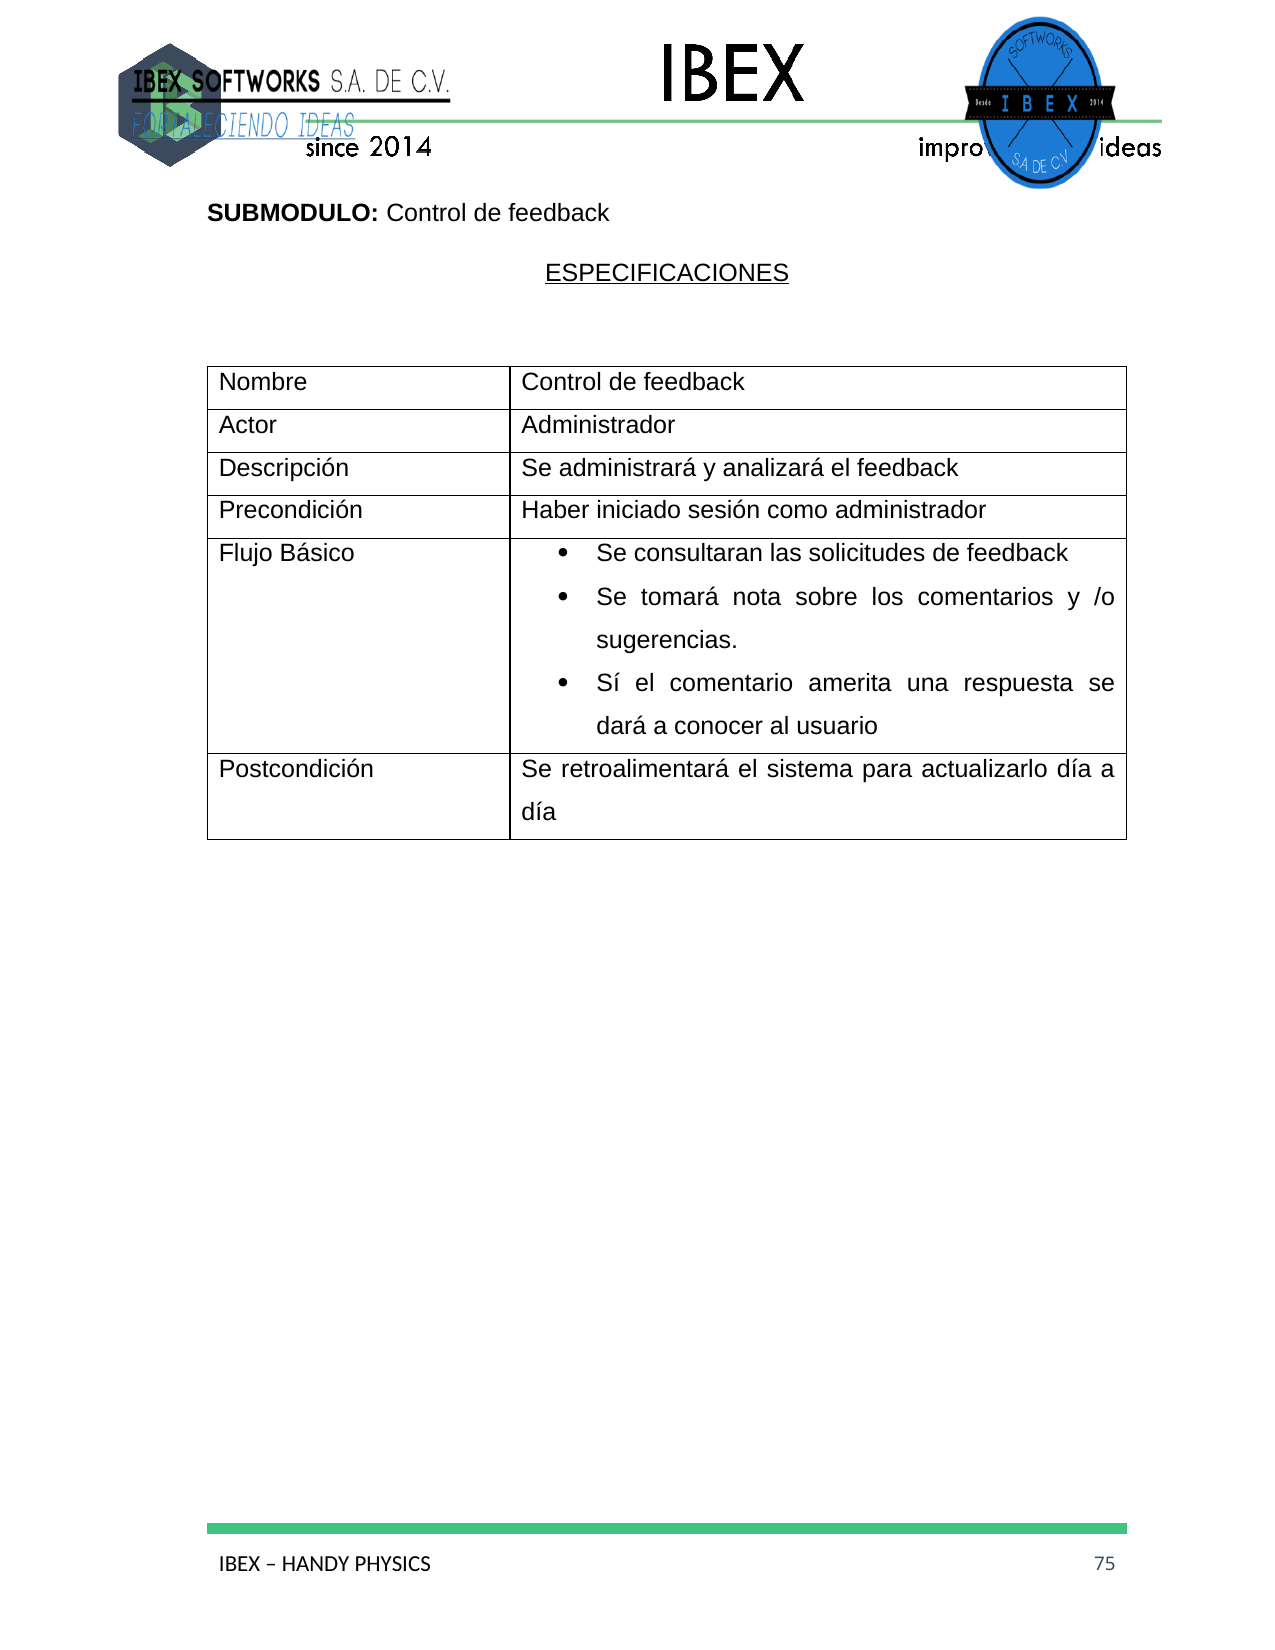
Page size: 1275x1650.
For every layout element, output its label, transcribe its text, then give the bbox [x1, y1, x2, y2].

table_cell Se retroalimentará el sistema para actualizarlo día a día [511, 754, 1126, 839]
table_cell Descripción [208, 453, 509, 494]
table_cell Administrador [511, 410, 1126, 452]
table_cell Postcondición [208, 754, 509, 839]
text ESPECIFICACIONES [207, 258, 1127, 287]
table_cell Haber iniciado sesión como administrador [511, 496, 1126, 537]
table_cell Flujo Básico [208, 539, 509, 753]
table_cell Se consultaran las solicitudes de feedback Se tomará nota sobre los comentarios y /o sugerencias. Sí el comentario amerita una respuesta se dará a conocer al usuario [511, 539, 1126, 753]
table_cell Se administrará y analizará el feedback [511, 453, 1126, 494]
table_cell Precondición [208, 496, 509, 537]
text SUBMODULO: Control de feedback [207, 148, 1127, 227]
table_cell Actor [208, 410, 509, 452]
table_header Nombre [208, 367, 509, 409]
picture [0, 13, 1275, 199]
table_header Control de feedback [511, 367, 1126, 409]
